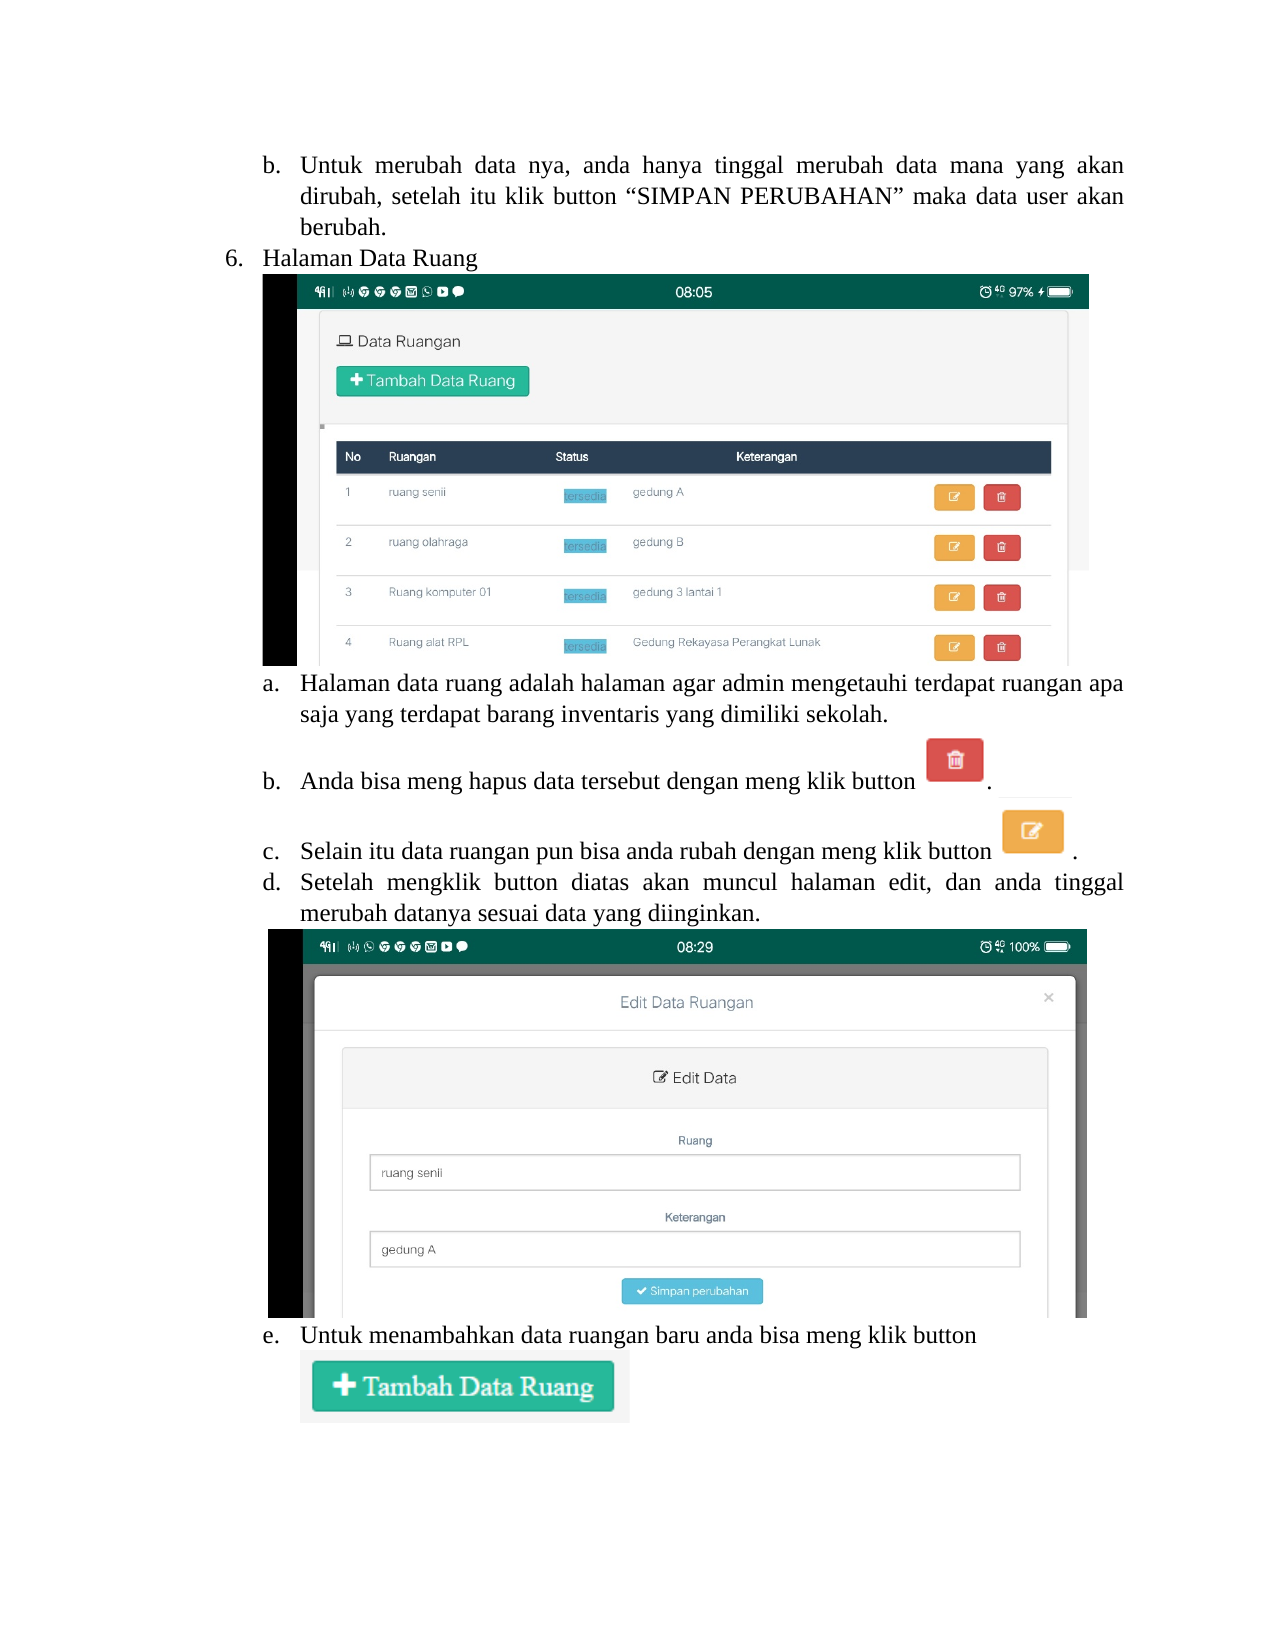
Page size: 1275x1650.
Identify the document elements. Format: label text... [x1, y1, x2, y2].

picture [262, 274, 1089, 666]
picture [268, 929, 1087, 1318]
list Selain itu data ruangan pun bisa anda rubah dengan meng klik button . [262, 797, 1125, 865]
list Setelah mengklik button diatas akan muncul halaman edit, dan anda tinggal merubah datanya sesuai data yang diinginkan. [262, 867, 1125, 927]
list Untuk menambahkan data ruangan baru anda bisa meng klik button [262, 1320, 1125, 1348]
list Anda bisa meng hapus data tersebut dengan meng klik button . [262, 730, 1125, 795]
list Halaman data ruang adalah halaman agar admin mengetauhi terdapat ruangan apa saja yang terdapat barang inventaris yang dimiliki sekolah. [262, 668, 1125, 728]
list Untuk merubah data nya, anda hanya tinggal merubah data mana yang akan dirubah, setelah itu klik button “SIMPAN PERUBAHAN” maka data user akan berubah. [262, 150, 1125, 241]
picture [998, 797, 1072, 860]
list Halaman Data Ruang [225, 243, 1125, 272]
picture [300, 1350, 630, 1423]
picture [922, 730, 987, 790]
